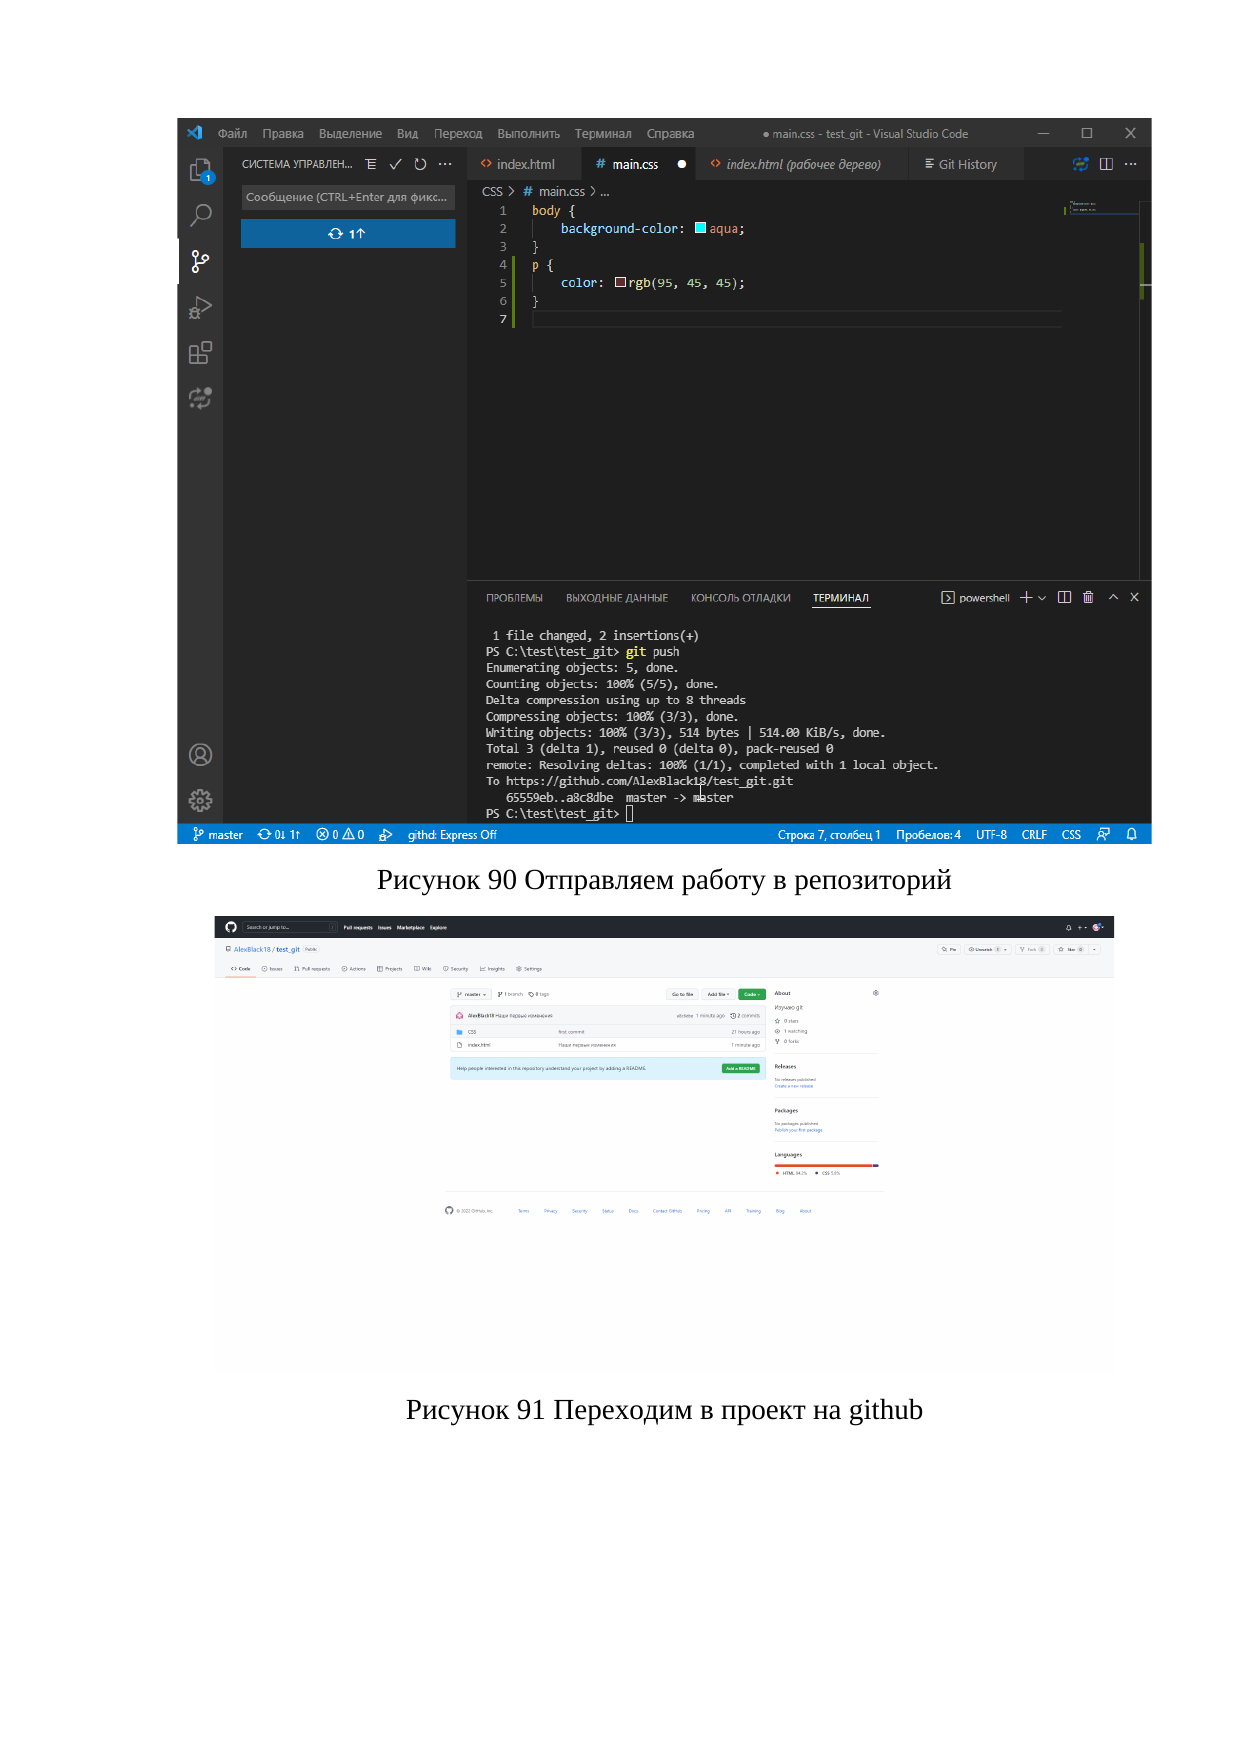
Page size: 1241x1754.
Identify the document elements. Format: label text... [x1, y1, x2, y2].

picture [214, 916, 1115, 1374]
picture [177, 118, 1152, 844]
